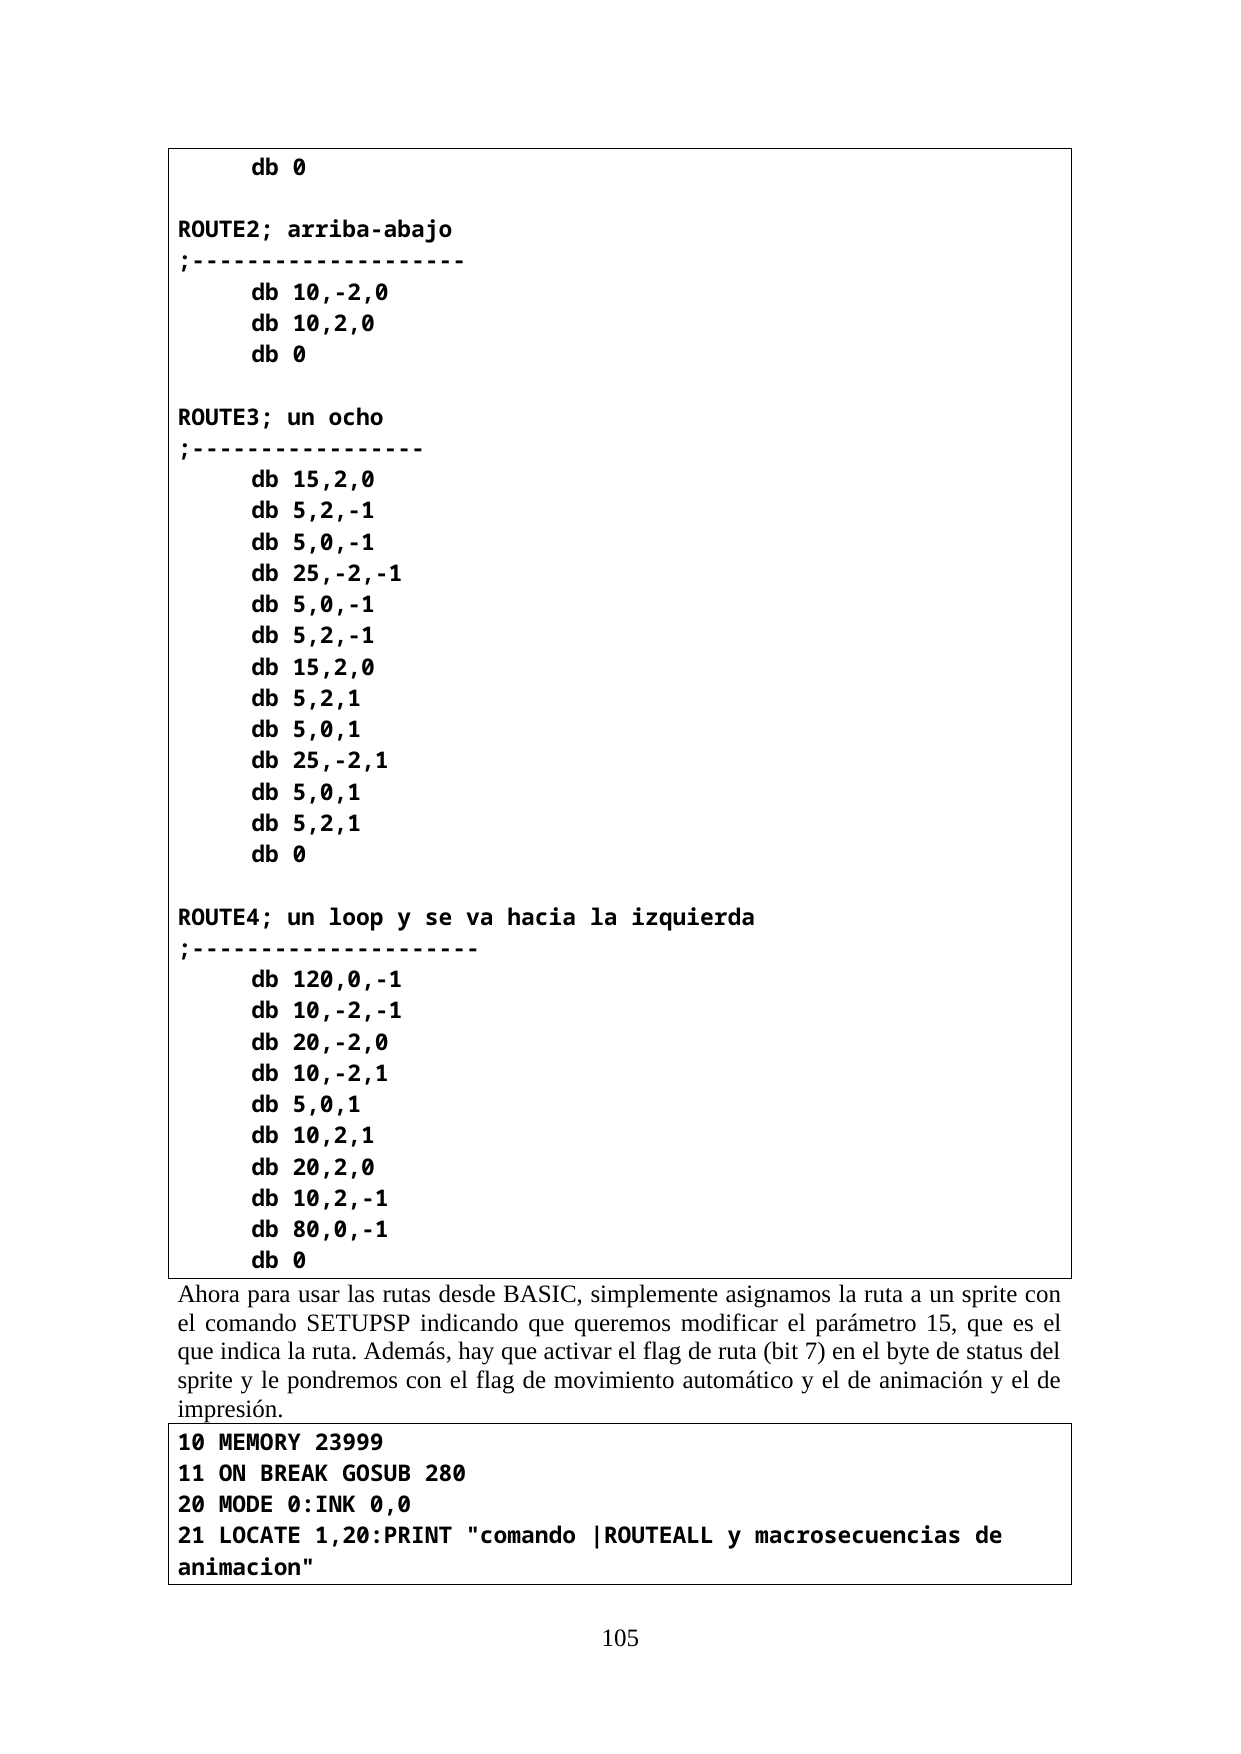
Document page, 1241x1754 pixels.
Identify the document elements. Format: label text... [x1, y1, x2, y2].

text db 0 [169, 1241, 1071, 1278]
text db 0 [177, 338, 1063, 369]
text Ahora para usar las rutas desde BASIC, simplemente asignamos la ruta a un sprite con el comando SETUPSP indicando que queremos modificar el parámetro 15, que es el que indica la ruta. Además, hay que activar el flag de ruta (bit 7) en el byte de status del sprite y le pondremos con el flag de movimiento automático y el de animación y el de impresión. [177, 1279, 1063, 1423]
text 11 ON BREAK GOSUB 280 [177, 1457, 1063, 1488]
text db 25,-2,-1 [177, 557, 1063, 588]
text db 5,0,1 [177, 713, 1063, 744]
text db 10,-2,1 [177, 1057, 1063, 1088]
text db 5,0,1 [177, 776, 1063, 807]
text ;-------------------- [177, 244, 1063, 276]
text ROUTE3; un ocho [177, 401, 1063, 432]
text ;--------------------- [177, 932, 1063, 963]
text db 0 [169, 149, 1071, 182]
text db 10,-2,-1 [177, 994, 1063, 1026]
text db 5,2,1 [177, 807, 1063, 838]
text db 5,2,-1 [177, 619, 1063, 651]
text db 10,-2,0 [177, 276, 1063, 307]
text ;----------------- [177, 432, 1063, 463]
text db 10,2,0 [177, 307, 1063, 338]
text db 25,-2,1 [177, 744, 1063, 776]
text 10 MEMORY 23999 [169, 1424, 1071, 1457]
text db 5,0,1 [177, 1088, 1063, 1119]
text db 5,0,-1 [177, 526, 1063, 557]
text 20 MODE 0:INK 0,0 [177, 1488, 1063, 1516]
text db 5,0,-1 [177, 588, 1063, 619]
text db 0 [177, 838, 1063, 869]
text db 120,0,-1 [177, 963, 1063, 994]
text db 10,2,1 [177, 1119, 1063, 1151]
text db 5,2,1 [177, 682, 1063, 713]
text db 20,2,0 [177, 1151, 1063, 1182]
text db 5,2,-1 [177, 494, 1063, 526]
text ROUTE4; un loop y se va hacia la izquierda [177, 901, 1063, 932]
text ROUTE2; arriba-abajo [177, 213, 1063, 244]
text db 15,2,0 [177, 651, 1063, 682]
text 21 LOCATE 1,20:PRINT "comando |ROUTEALL y macrosecuencias de animacion" [169, 1516, 1071, 1584]
text db 20,-2,0 [177, 1026, 1063, 1057]
text db 15,2,0 [177, 463, 1063, 494]
text db 80,0,-1 [177, 1213, 1063, 1241]
text db 10,2,-1 [177, 1182, 1063, 1213]
